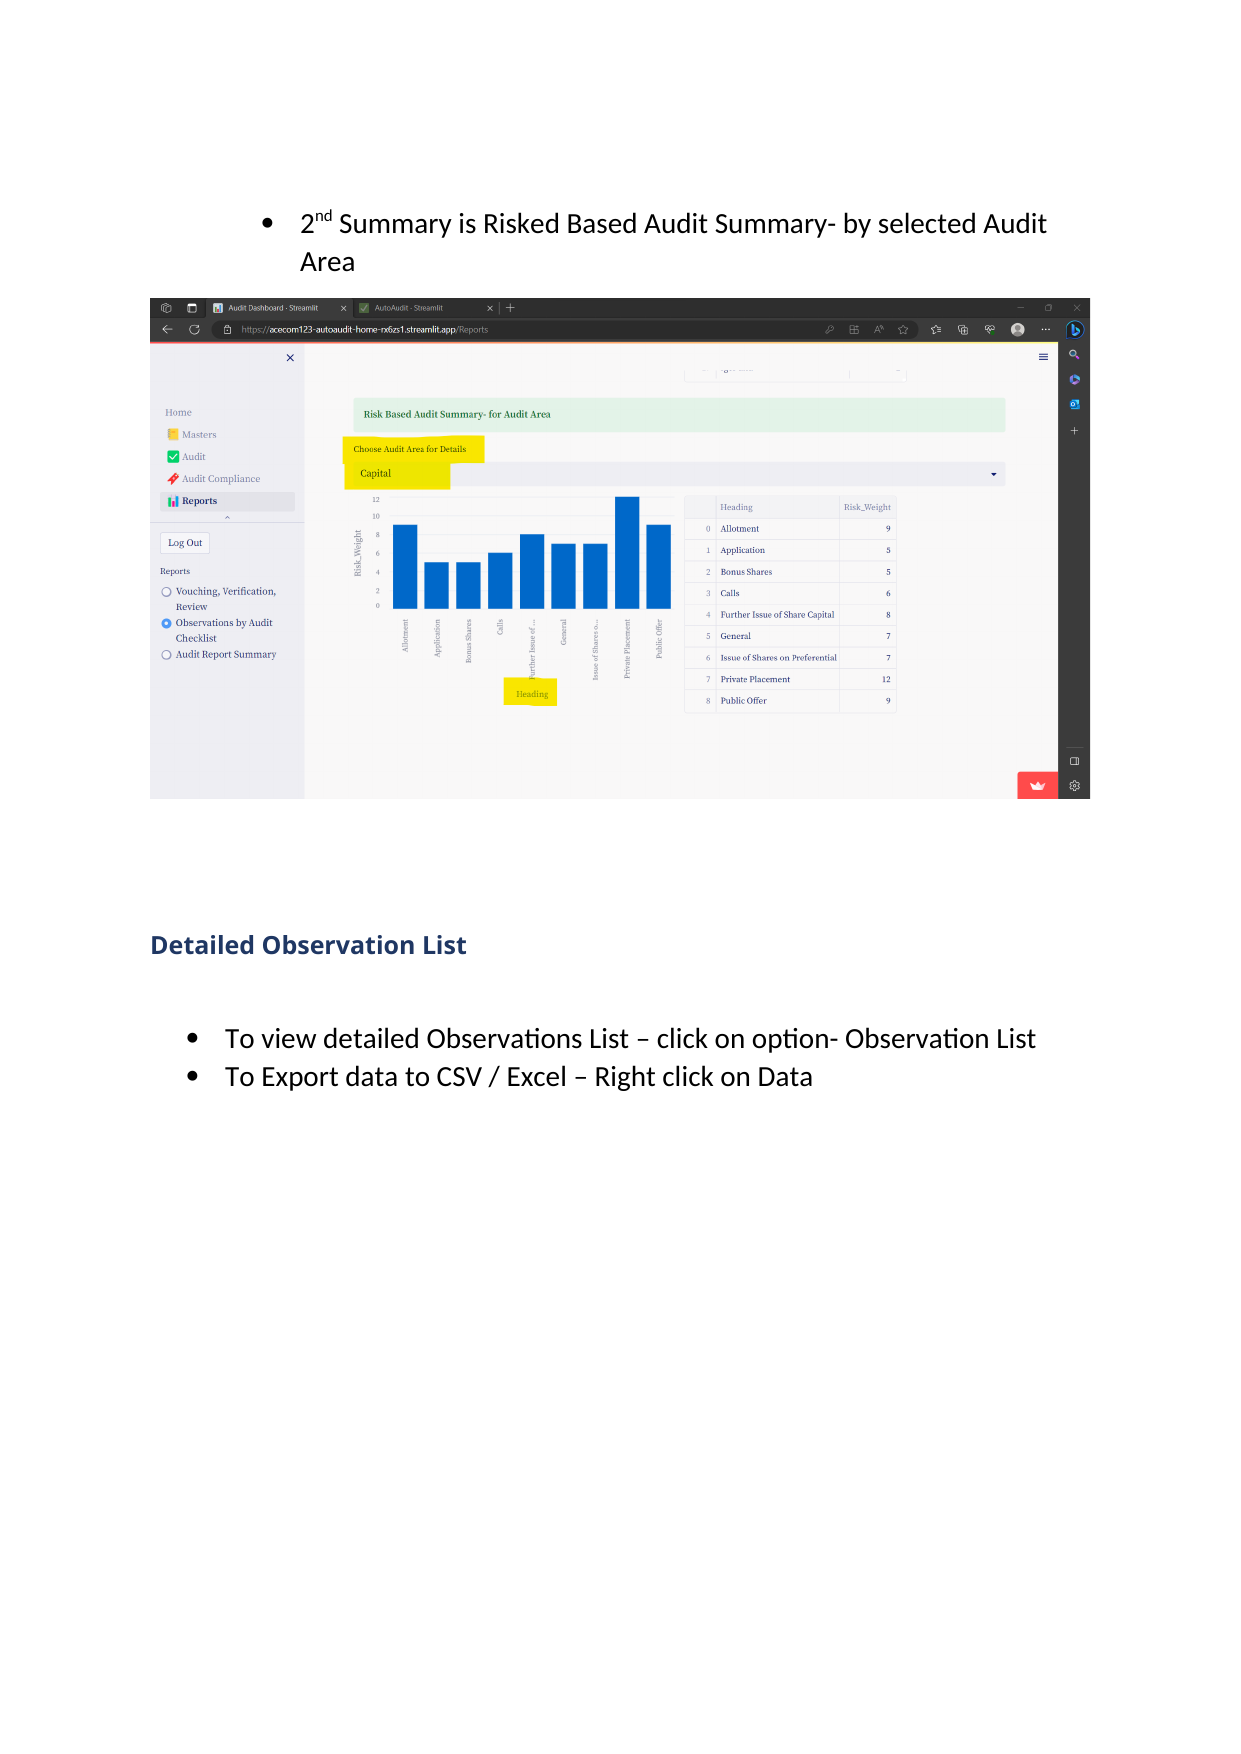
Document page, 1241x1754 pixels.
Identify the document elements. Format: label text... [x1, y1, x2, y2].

list To Export data to CSV / Excel – Right click on Data [187, 1058, 1090, 1094]
picture [150, 298, 1091, 799]
list 2nd Summary is Risked Based Audit Summary- by selected Audit Area [262, 205, 1090, 279]
list To view detailed Observations List – click on option- Observation List [187, 1020, 1090, 1055]
subtitle Detailed Observation List [150, 928, 1090, 962]
